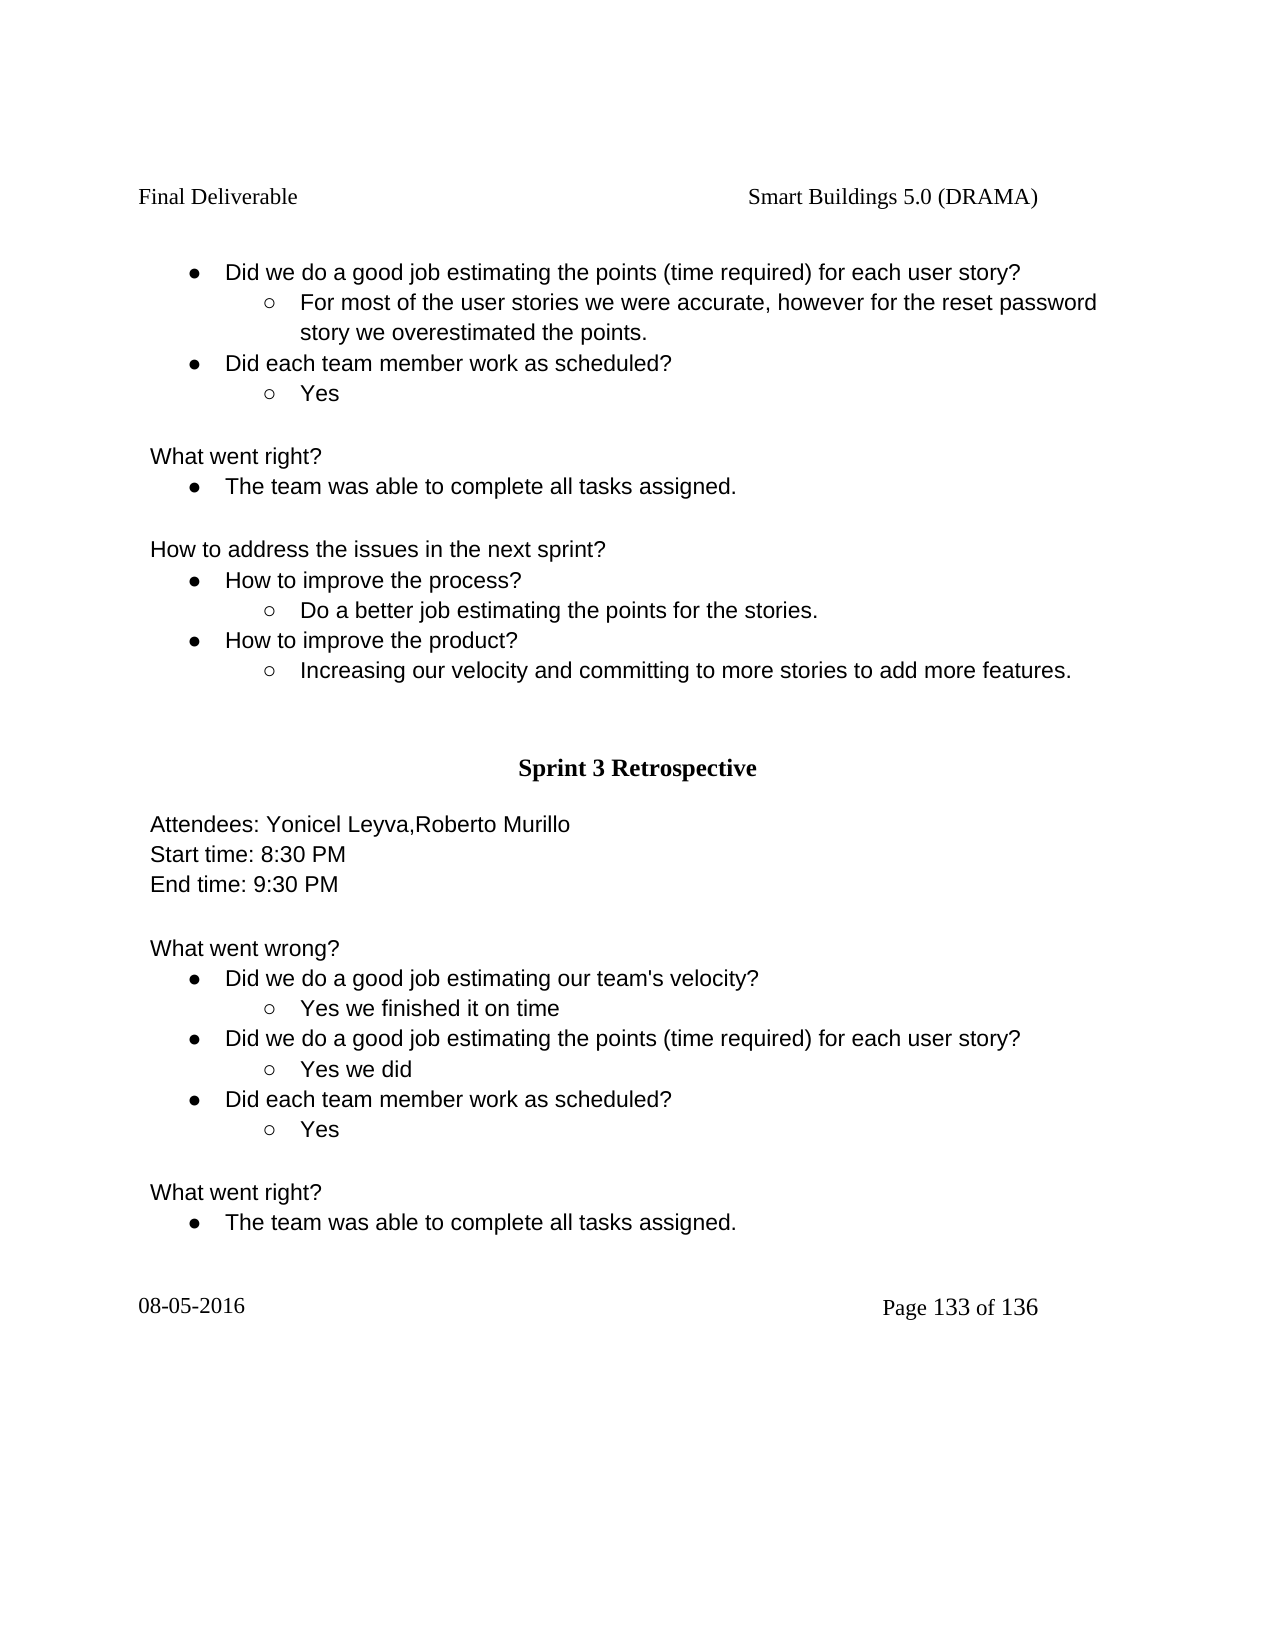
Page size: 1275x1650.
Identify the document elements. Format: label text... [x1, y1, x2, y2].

list Increasing our velocity and committing to more stories to add more features. [262, 657, 1125, 684]
list Did each team member work as scheduled? [187, 1086, 1125, 1112]
text Attendees: Yonicel Leyva,Roberto Murillo [150, 811, 1125, 837]
text What went right? [150, 443, 1125, 469]
list Did each team member work as scheduled? [187, 349, 1125, 376]
list Did we do a good job estimating our team's velocity? [187, 965, 1125, 991]
text End time: 9:30 PM [150, 871, 1125, 898]
list Did we do a good job estimating the points (time required) for each user story? [187, 1025, 1125, 1052]
text What went wrong? [150, 935, 1125, 961]
text What went right? [150, 1179, 1125, 1206]
text Start time: 8:30 PM [150, 841, 1125, 868]
text How to address the issues in the next sprint? [150, 536, 1125, 563]
list Did we do a good job estimating the points (time required) for each user story? [187, 259, 1125, 285]
list Yes we finished it on time [262, 995, 1125, 1021]
list The team was able to complete all tasks assigned. [187, 473, 1125, 499]
text Sprint 3 Retrospective [150, 753, 1125, 782]
list Yes we did [262, 1056, 1125, 1082]
list Yes [262, 1116, 1125, 1142]
list The team was able to complete all tasks assigned. [187, 1209, 1125, 1236]
list For most of the user stories we were accurate, however for the reset password story we overestimated the points. [262, 289, 1125, 346]
list Yes [262, 380, 1125, 406]
list How to improve the product? [187, 627, 1125, 653]
list Do a better job estimating the points for the stories. [262, 597, 1125, 623]
list How to improve the process? [187, 567, 1125, 593]
